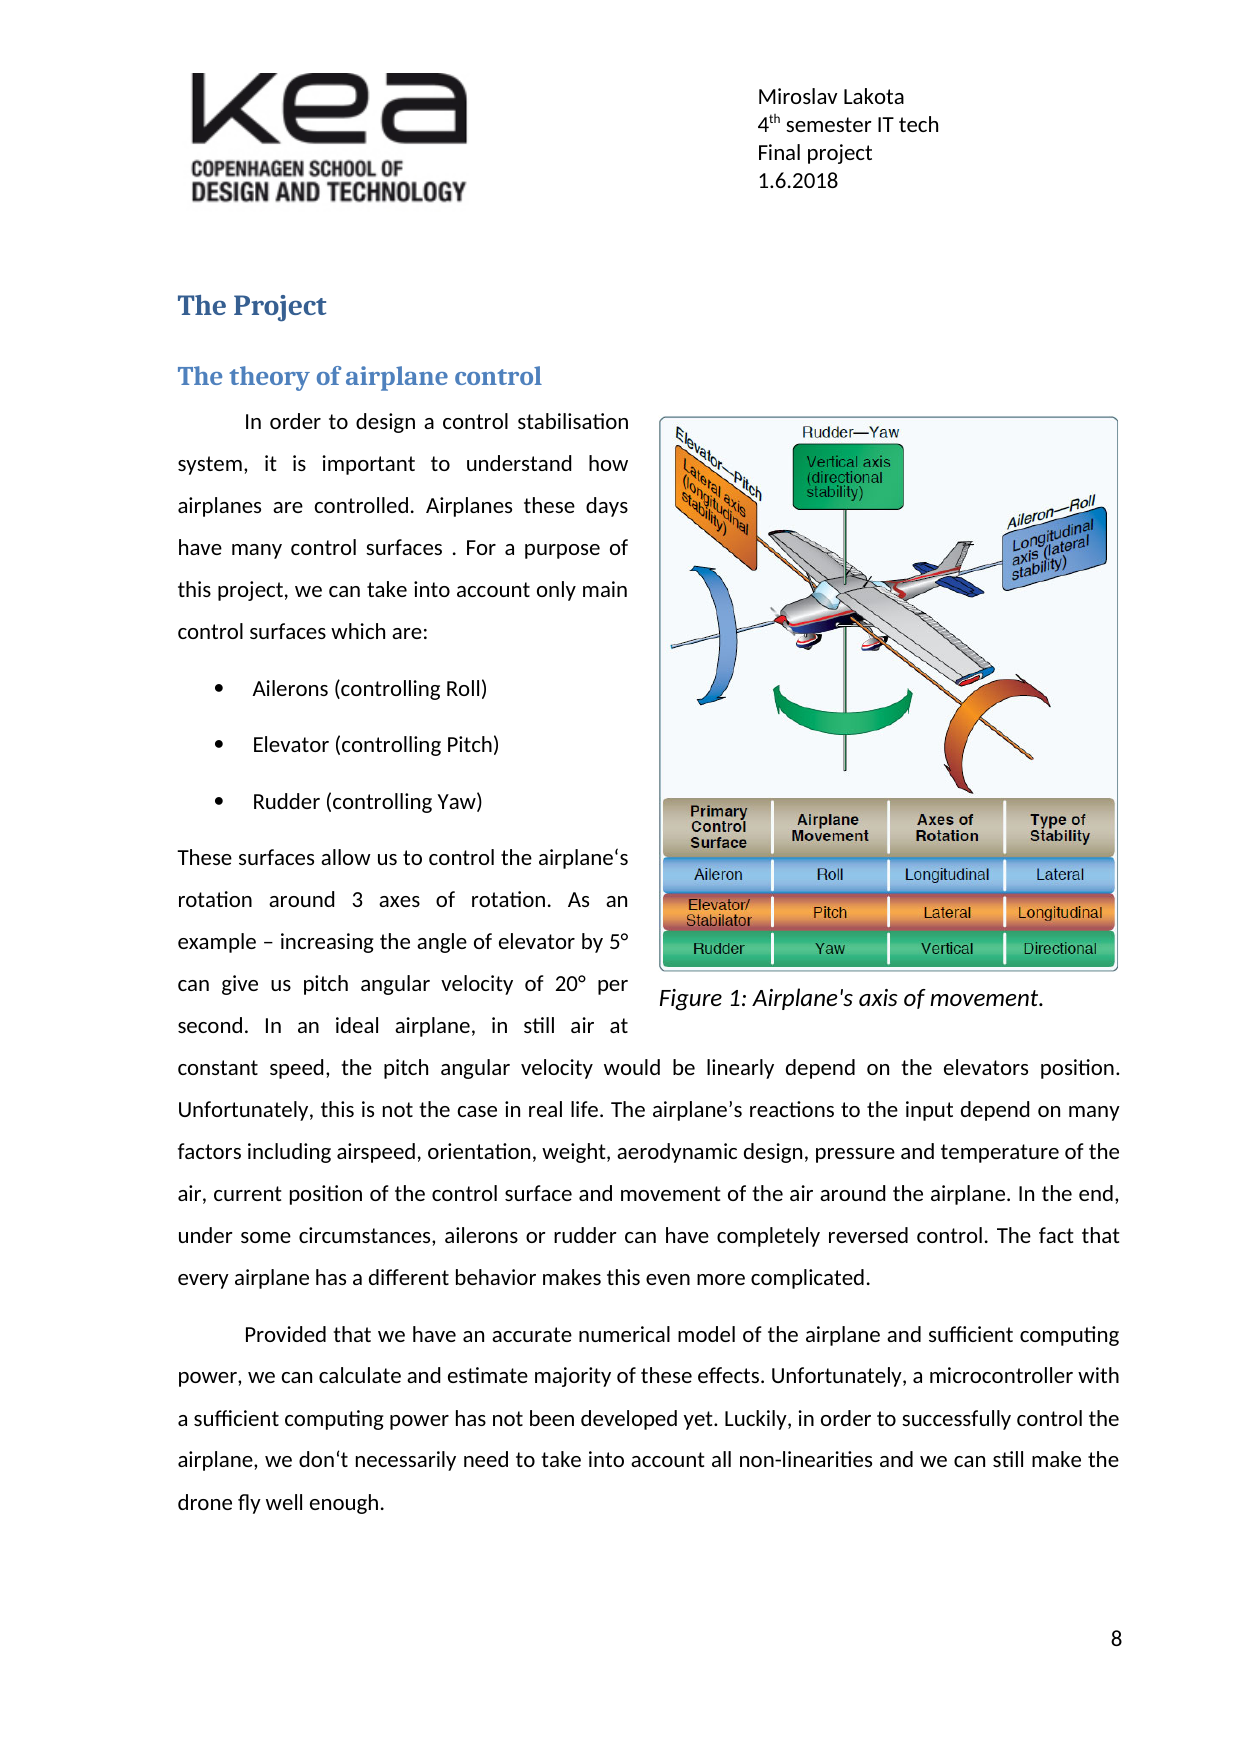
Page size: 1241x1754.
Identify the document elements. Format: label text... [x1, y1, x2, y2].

list Rudder (controlling Yaw) [215, 787, 658, 815]
picture [658, 415, 1119, 972]
text Provided that we have an accurate numerical model of the airplane and sufficient computing power, we can calculate and estimate majority of these effects. Unfortunately, a microcontroller with a sufficient computing power has not been developed yet. Luckily, in order to successfully control the airplane, we don‘t necessarily need to take into account all non-linearities and we can still make the drone fly well enough. [177, 1320, 1122, 1516]
subtitle The Project [177, 289, 1122, 323]
list Elevator (controlling Pitch) [215, 730, 658, 758]
text These surfaces allow us to control the airplane‘s rotation around 3 axes of rotation. As an example – increasing the angle of elevator by 5° can give us pitch angular velocity of 20° per second. In an ideal airplane, in still air at constant speed, the pitch angular velocity would be linearly depend on the elevators position. Unfortunately, this is not the case in real life. The airplane’s reactions to the input depend on many factors including airspeed, orientation, weight, aerodynamic design, pressure and temperature of the air, current position of the control surface and movement of the air around the airplane. In the end, under some circumstances, ailerons or rudder can have completely reversed control. The fact that every airplane has a different behavior makes this even more complicated. [177, 843, 1122, 1291]
subtitle The theory of airplane control [177, 361, 1122, 392]
list Ailerons (controlling Roll) [215, 674, 658, 702]
picture [182, 73, 495, 212]
text In order to design a control stabilisation system, it is important to understand how airplanes are controlled. Airplanes these days have many control surfaces . For a purpose of this project, we can take into account only main control surfaces which are: [177, 407, 1122, 645]
